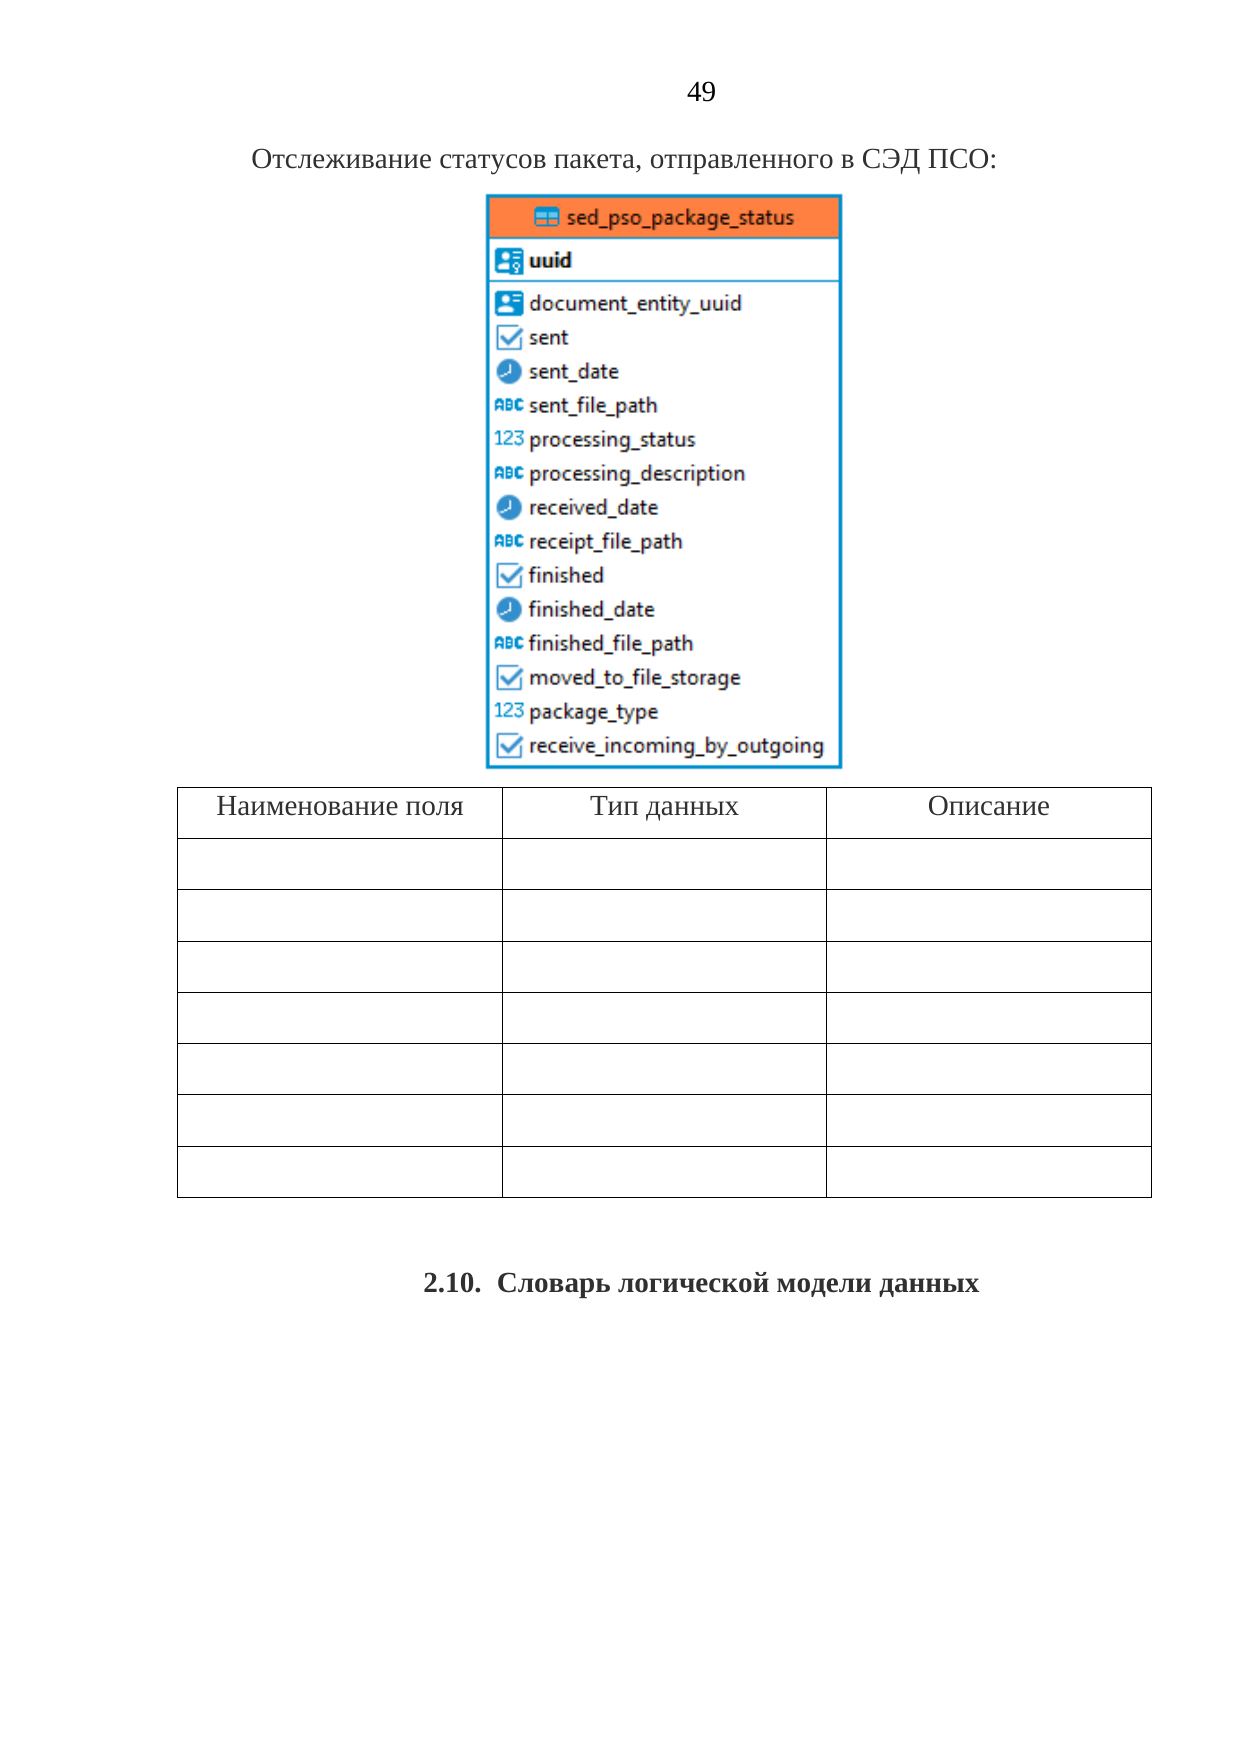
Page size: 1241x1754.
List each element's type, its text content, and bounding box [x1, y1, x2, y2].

table_cell [827, 1044, 1151, 1094]
table_cell [503, 839, 826, 889]
table_cell [827, 839, 1151, 889]
table_cell [827, 1095, 1151, 1146]
table_cell [503, 1147, 826, 1197]
table_cell [178, 890, 502, 941]
table_cell [827, 890, 1151, 941]
table_header Тип данных [503, 788, 826, 838]
picture [481, 191, 848, 771]
table_cell [503, 993, 826, 1043]
table_cell [827, 1147, 1151, 1197]
table_cell [178, 839, 502, 889]
text Отслеживание статусов пакета, отправленного в СЭД ПСО: [177, 141, 1152, 174]
table_cell [503, 1044, 826, 1094]
table_cell [503, 942, 826, 992]
table_header Наименование поля [178, 788, 502, 838]
table_header Описание [827, 788, 1151, 838]
table_cell [178, 1147, 502, 1197]
table_cell [503, 890, 826, 941]
table_cell [178, 1044, 502, 1094]
table_cell [503, 1095, 826, 1146]
table_cell [827, 993, 1151, 1043]
table_cell [178, 942, 502, 992]
table_cell [178, 993, 502, 1043]
table_cell [827, 942, 1151, 992]
table_cell [178, 1095, 502, 1146]
subtitle Словарь логической модели данных [177, 1265, 1152, 1298]
